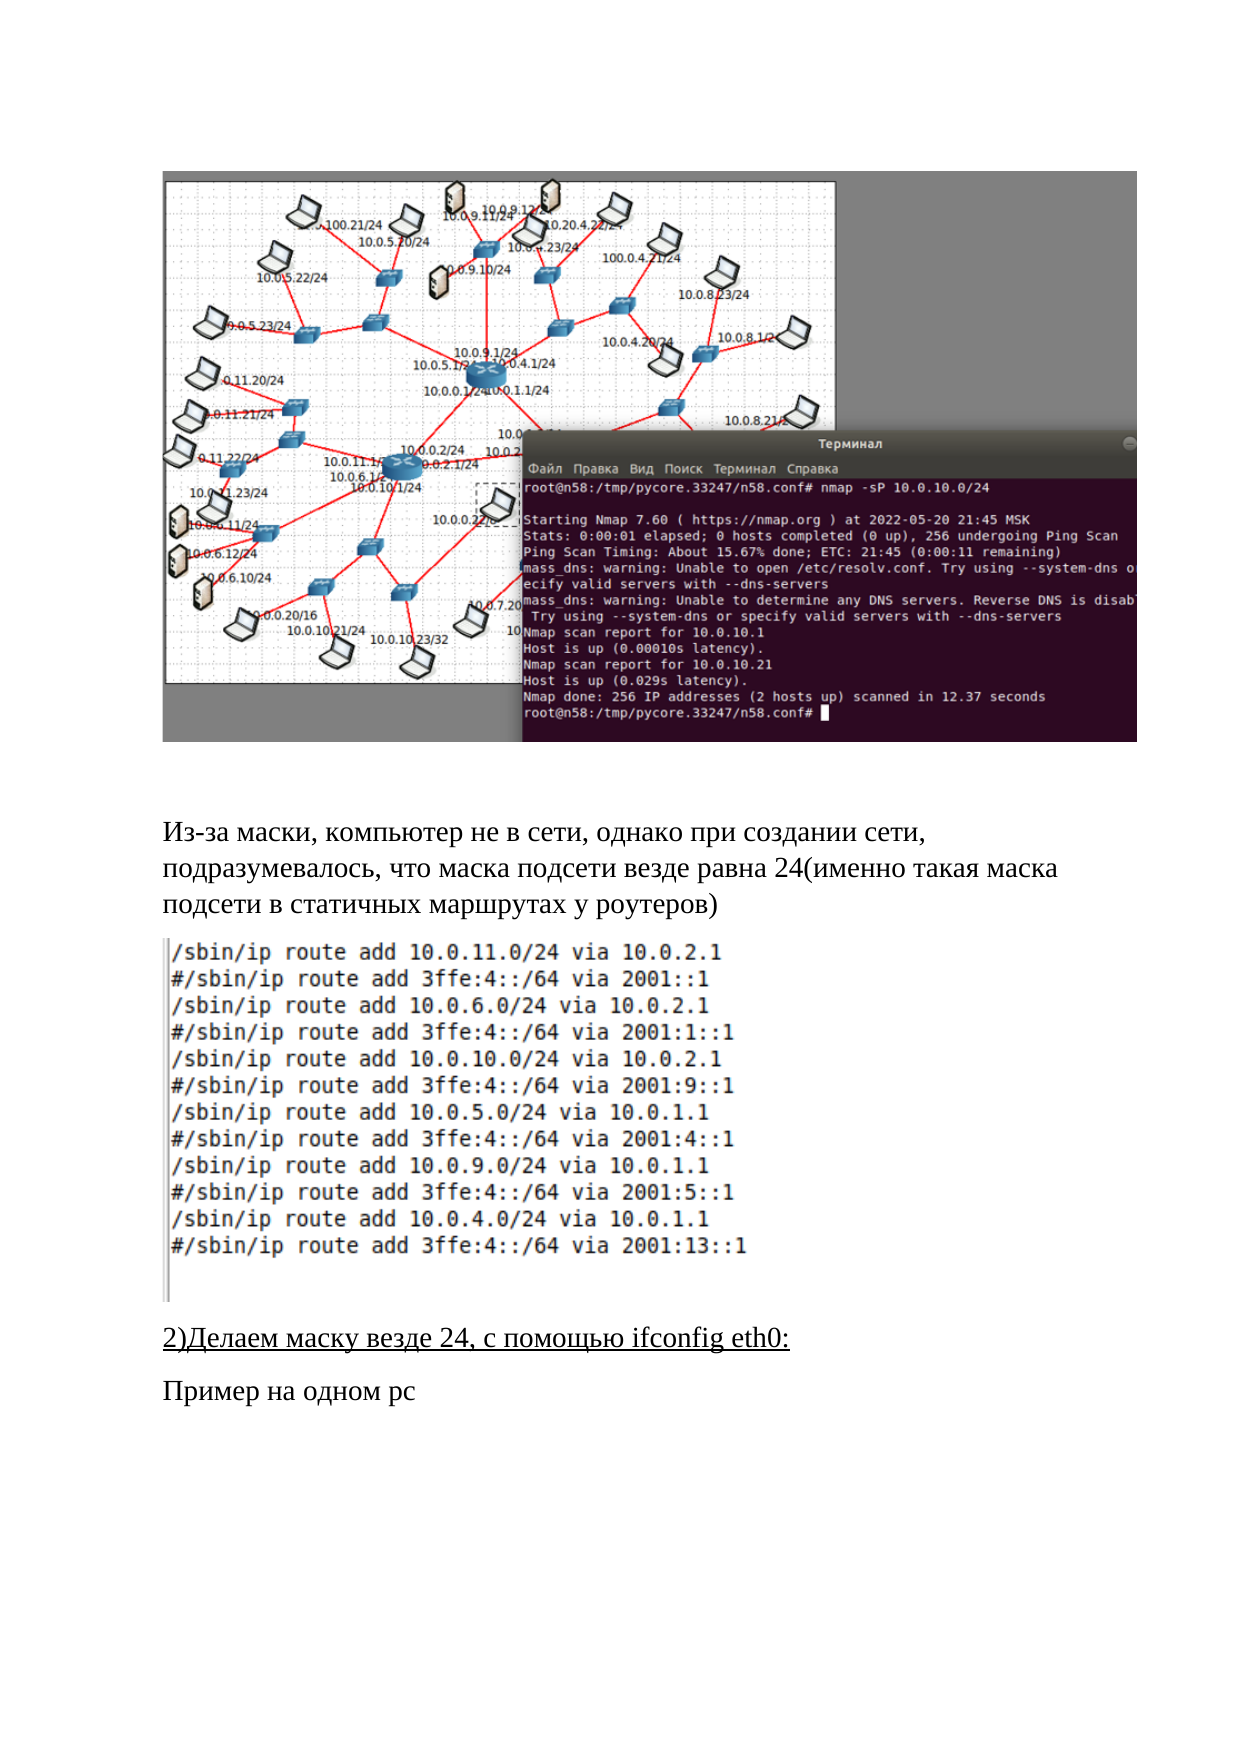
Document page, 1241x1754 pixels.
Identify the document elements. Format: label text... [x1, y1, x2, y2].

picture [162, 938, 841, 1302]
text 2)Делаем маску везде 24, с помощью ifconfig eth0: [162, 1320, 1152, 1354]
text Из-за маски, компьютер не в сети, однако при создании сети, подразумевалось, что маска подсети везде равна 24(именно такая маска подсети в статичных маршрутах у роутеров) [162, 814, 1152, 919]
picture [162, 171, 1137, 742]
text Пример на одном pc [162, 1373, 1152, 1407]
